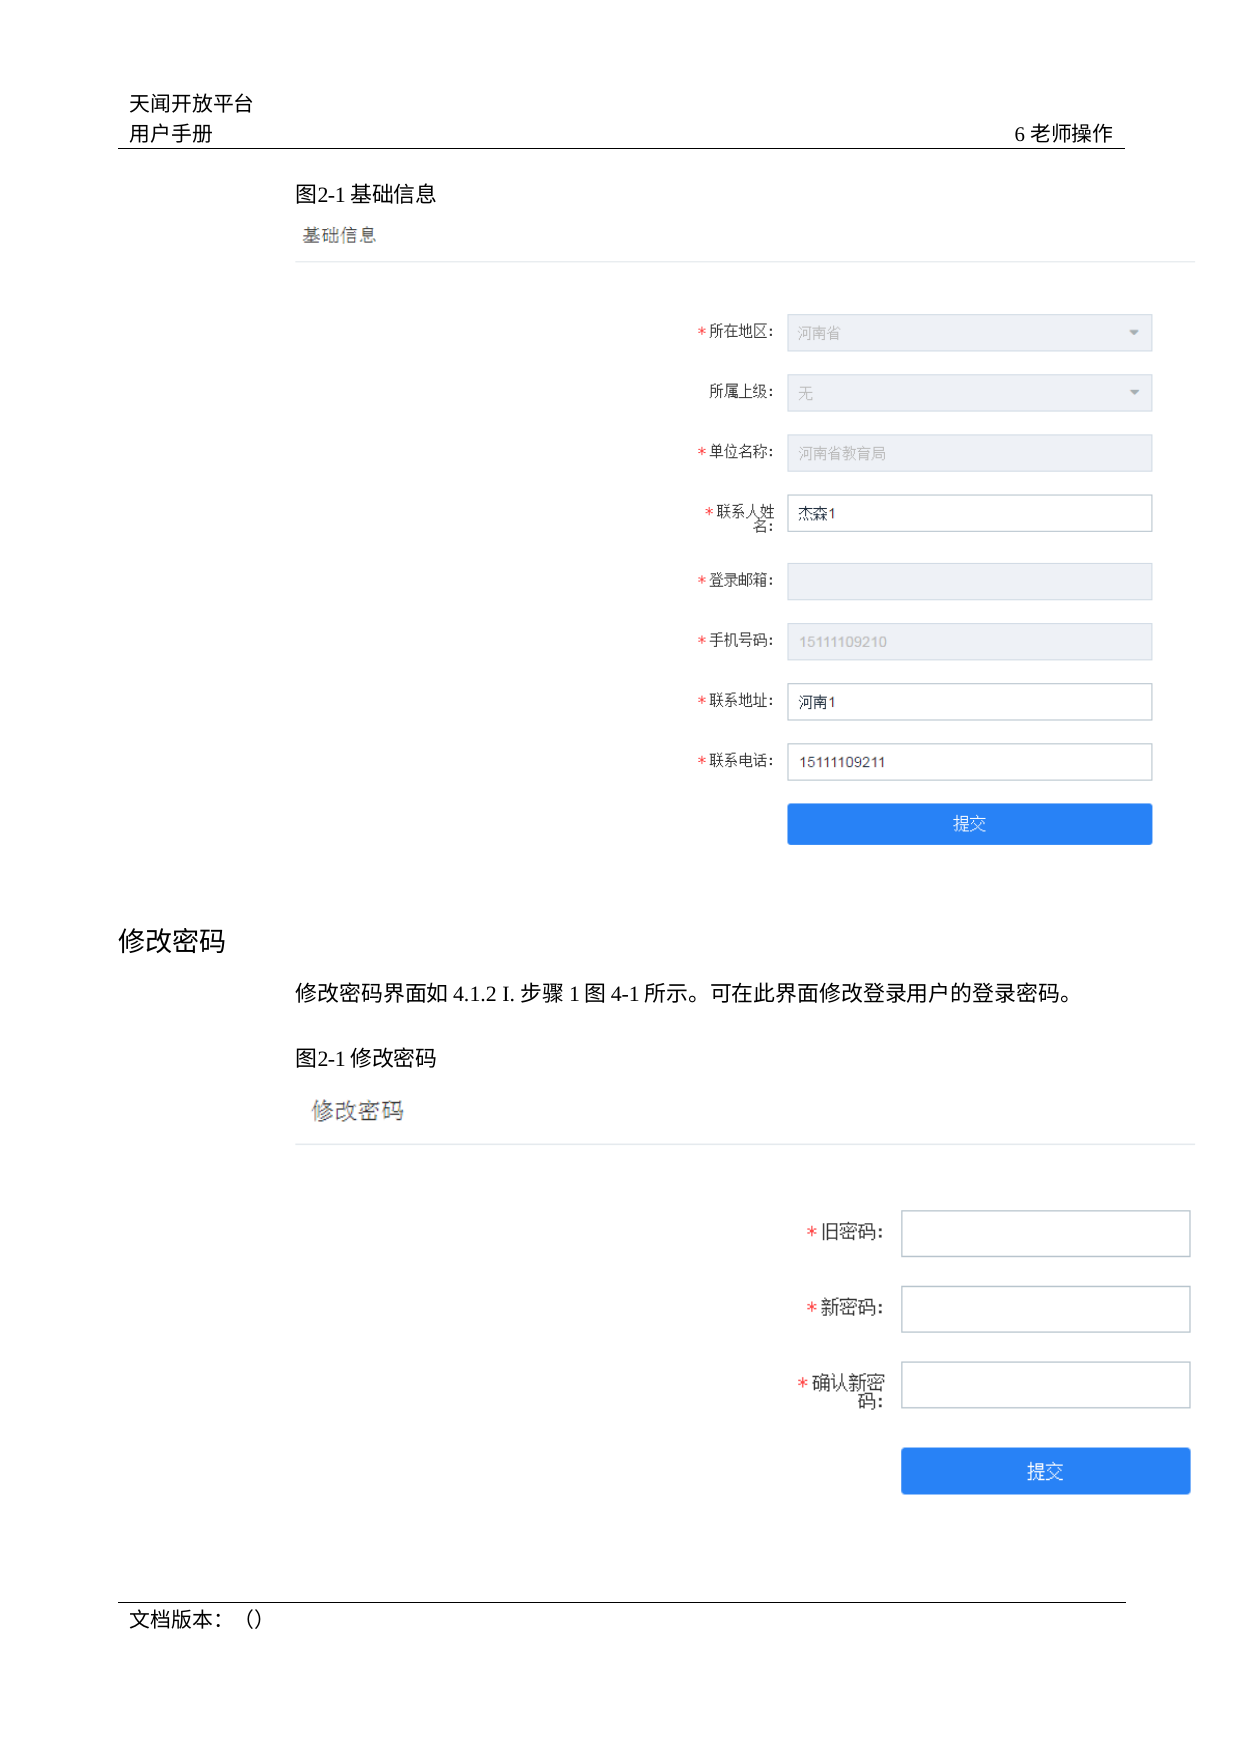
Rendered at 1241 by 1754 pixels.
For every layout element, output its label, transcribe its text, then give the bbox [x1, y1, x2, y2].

picture [295, 225, 1196, 847]
text 修改密码 [118, 920, 1122, 959]
text 修改密码 [295, 1041, 1122, 1073]
text 基础信息 [295, 177, 1122, 209]
picture [295, 1089, 1196, 1509]
text 修改密码界面如图4-3所示。可在此界面修改登录用户的登录密码。 [295, 976, 1122, 1008]
